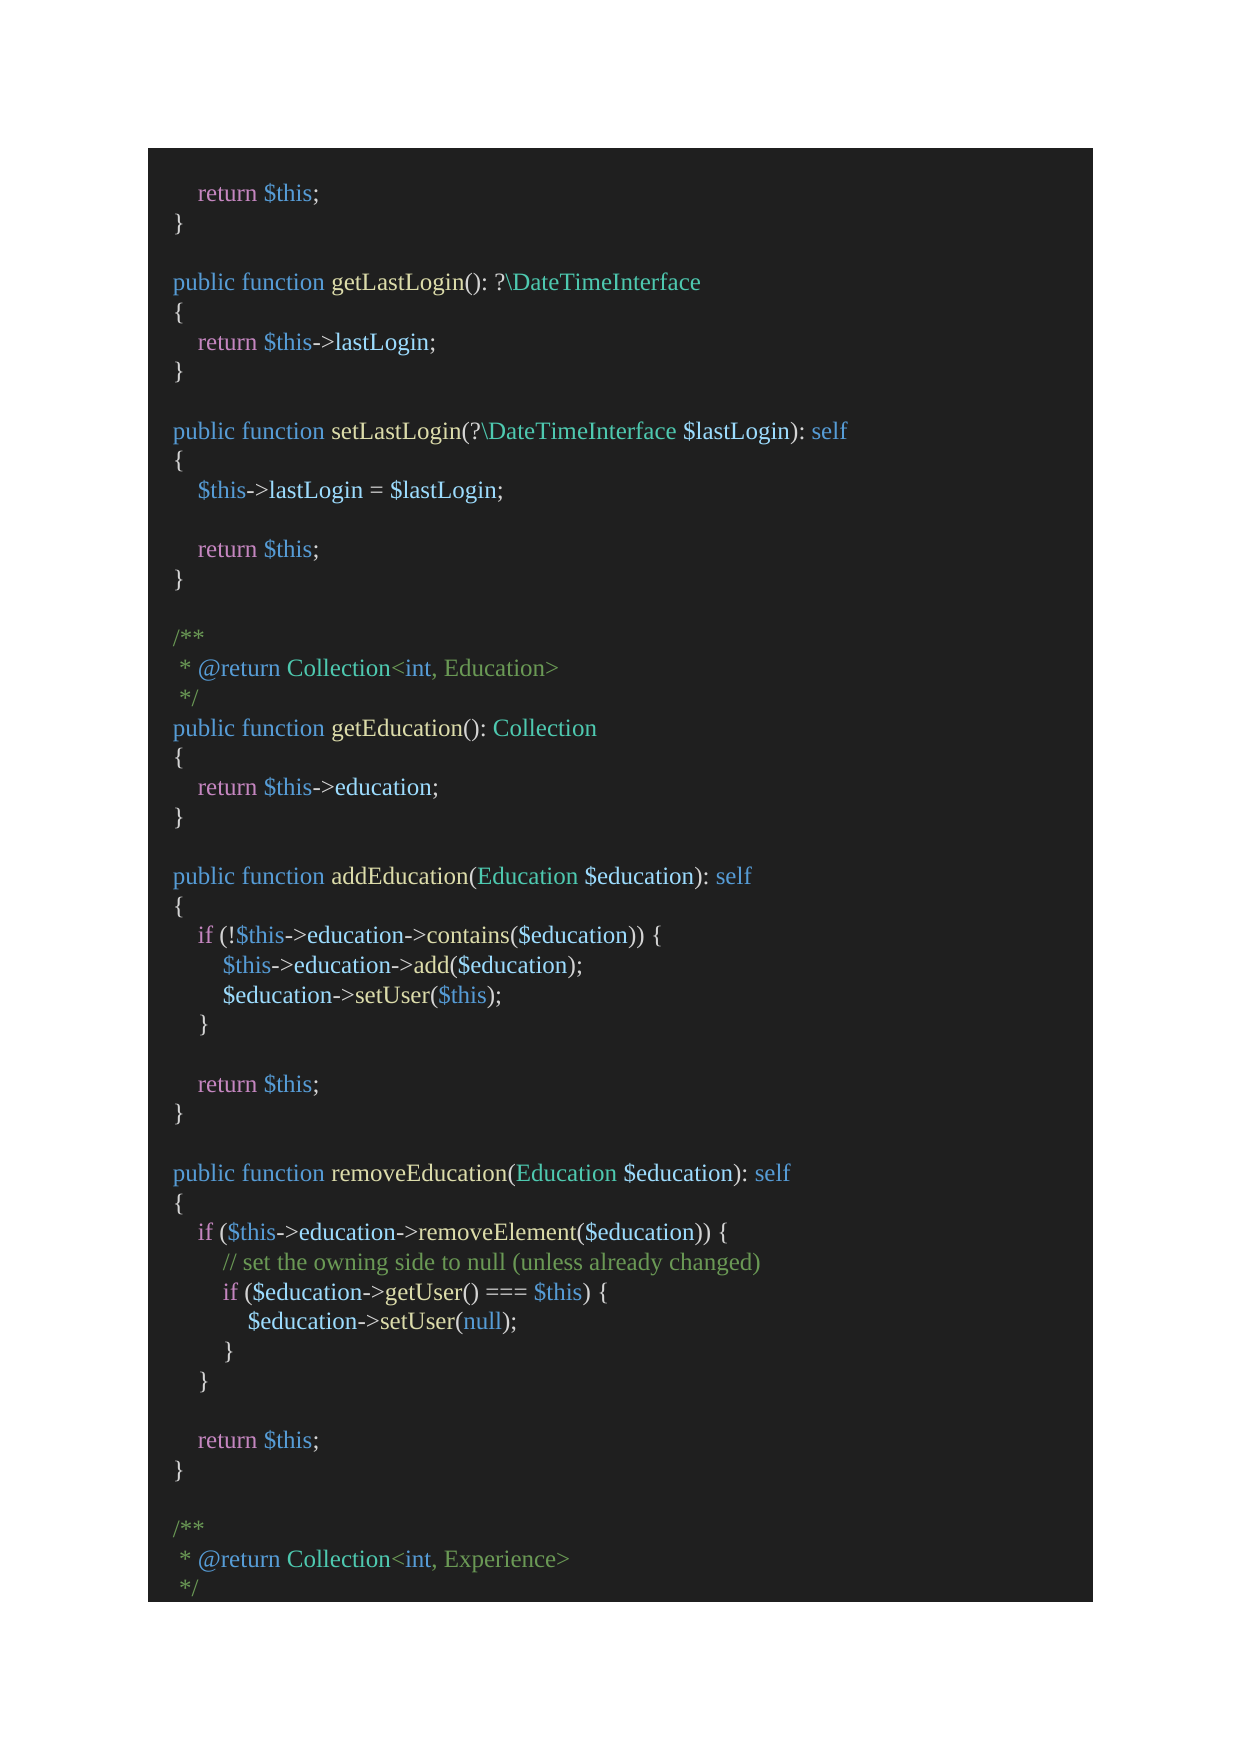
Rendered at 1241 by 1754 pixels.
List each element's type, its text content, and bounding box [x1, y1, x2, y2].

text { [148, 890, 1093, 919]
text /** [148, 623, 1093, 652]
text if ($education->getUser() === $this) { [148, 1276, 1093, 1305]
text } [148, 563, 1093, 593]
text public function addEducation(Education $education): self [148, 860, 1093, 890]
text * @return Collection<int, Education> [148, 652, 1093, 682]
text return $this; [148, 1424, 1093, 1454]
text */ [148, 682, 1093, 712]
text public function getEducation(): Collection [148, 712, 1093, 741]
text return $this->education; [148, 771, 1093, 801]
text } [148, 1365, 1093, 1394]
text $this->education->add($education); [148, 949, 1093, 979]
text { [148, 296, 1093, 326]
text $education->setUser($this); [148, 979, 1093, 1008]
text $this->lastLogin = $lastLogin; [148, 474, 1093, 504]
text return $this; [148, 1068, 1093, 1098]
text public function getLastLogin(): ?\DateTimeInterface [148, 266, 1093, 296]
text } [148, 1454, 1093, 1483]
text if ($this->education->removeElement($education)) { [148, 1216, 1093, 1246]
text public function removeEducation(Education $education): self [148, 1157, 1093, 1187]
text } [148, 355, 1093, 385]
text $education->setUser(null); [148, 1305, 1093, 1335]
text return $this; [148, 533, 1093, 563]
text } [148, 207, 1093, 237]
text // set the owning side to null (unless already changed) [148, 1246, 1093, 1276]
text } [148, 801, 1093, 830]
text } [148, 1098, 1093, 1127]
text { [148, 1187, 1093, 1216]
text } [148, 1008, 1093, 1038]
text * @return Collection<int, Experience> [148, 1543, 1093, 1573]
text if (!$this->education->contains($education)) { [148, 919, 1093, 949]
text public function setLastLogin(?\DateTimeInterface $lastLogin): self [148, 415, 1093, 444]
text */ [148, 1573, 1093, 1602]
text } [148, 1335, 1093, 1365]
text { [148, 741, 1093, 771]
text { [148, 444, 1093, 474]
text return $this; [148, 177, 1093, 207]
text /** [148, 1513, 1093, 1543]
text return $this->lastLogin; [148, 326, 1093, 355]
